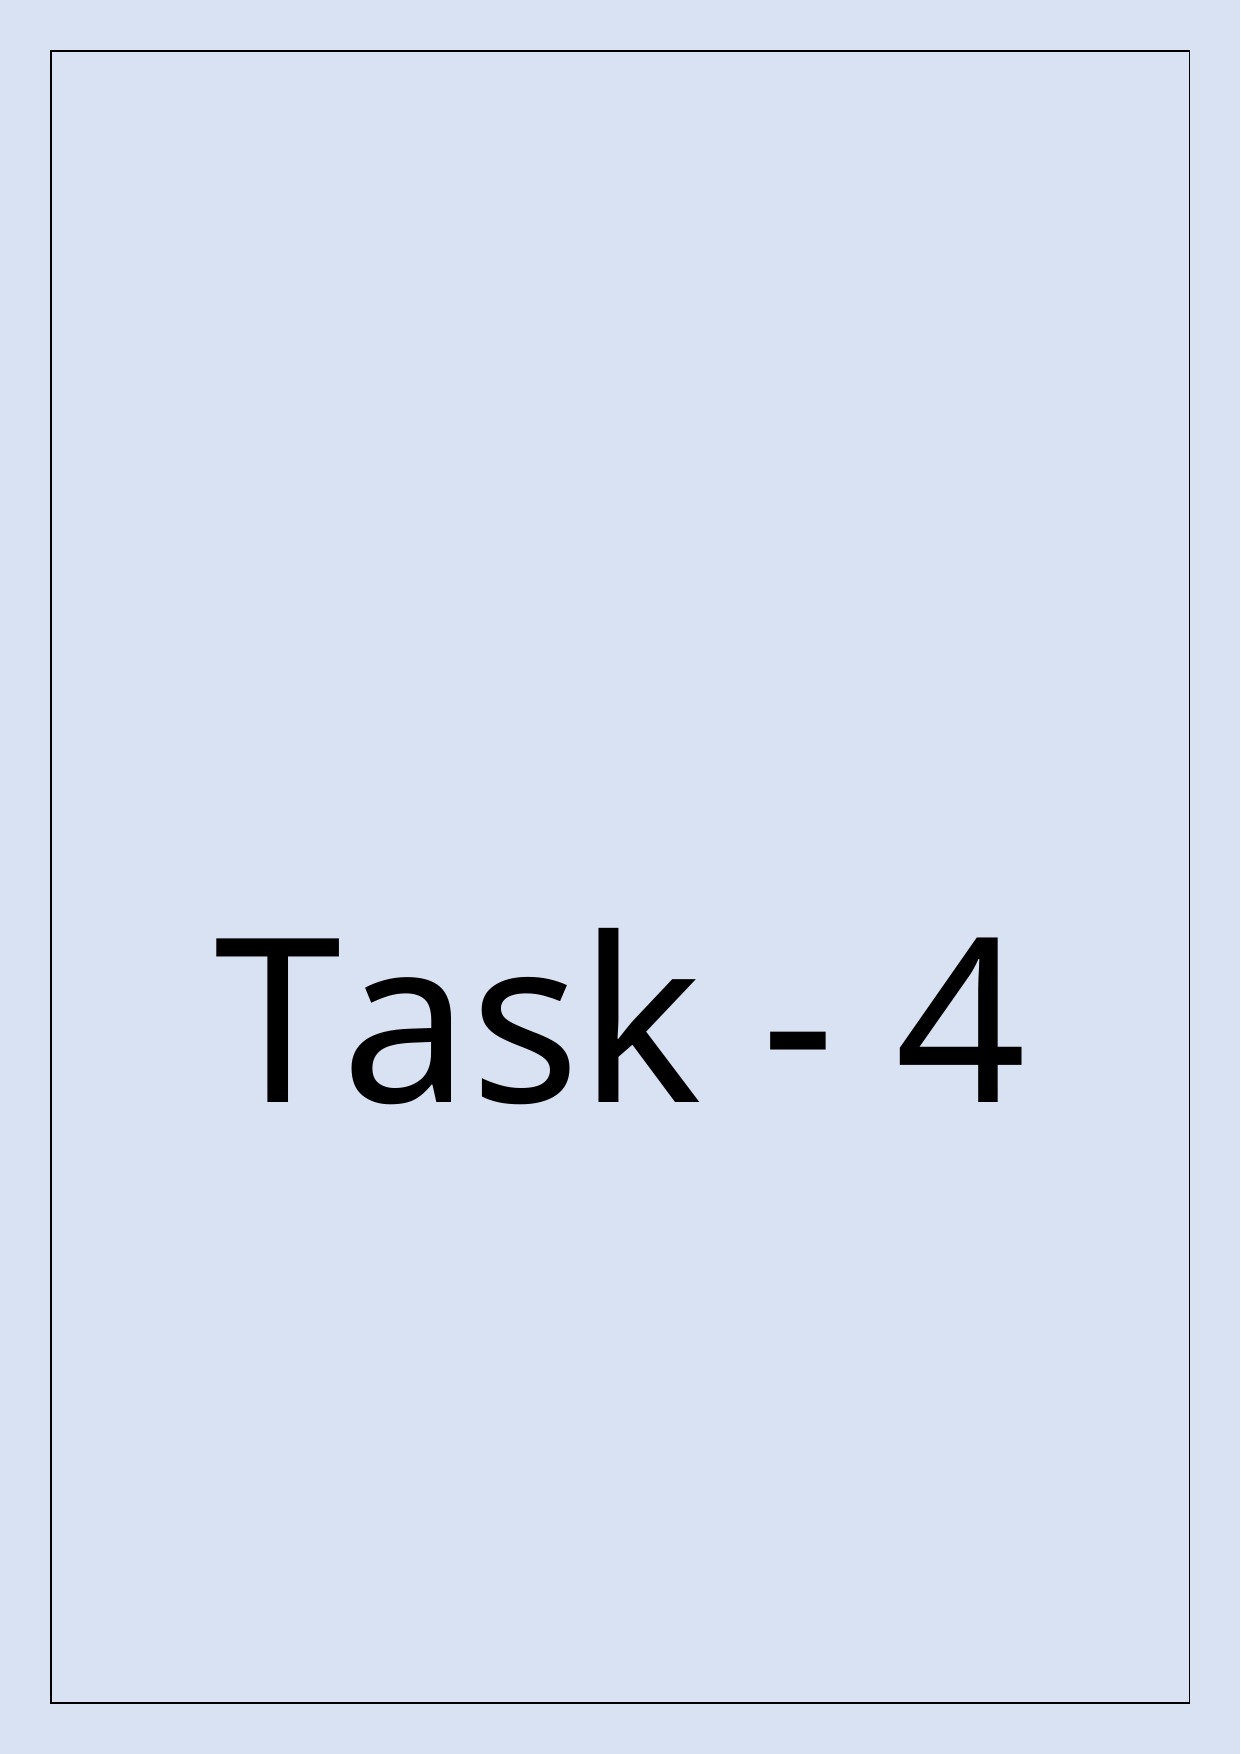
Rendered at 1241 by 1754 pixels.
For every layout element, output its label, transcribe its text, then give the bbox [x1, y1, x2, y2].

text Task - 4 [150, 857, 1090, 1170]
